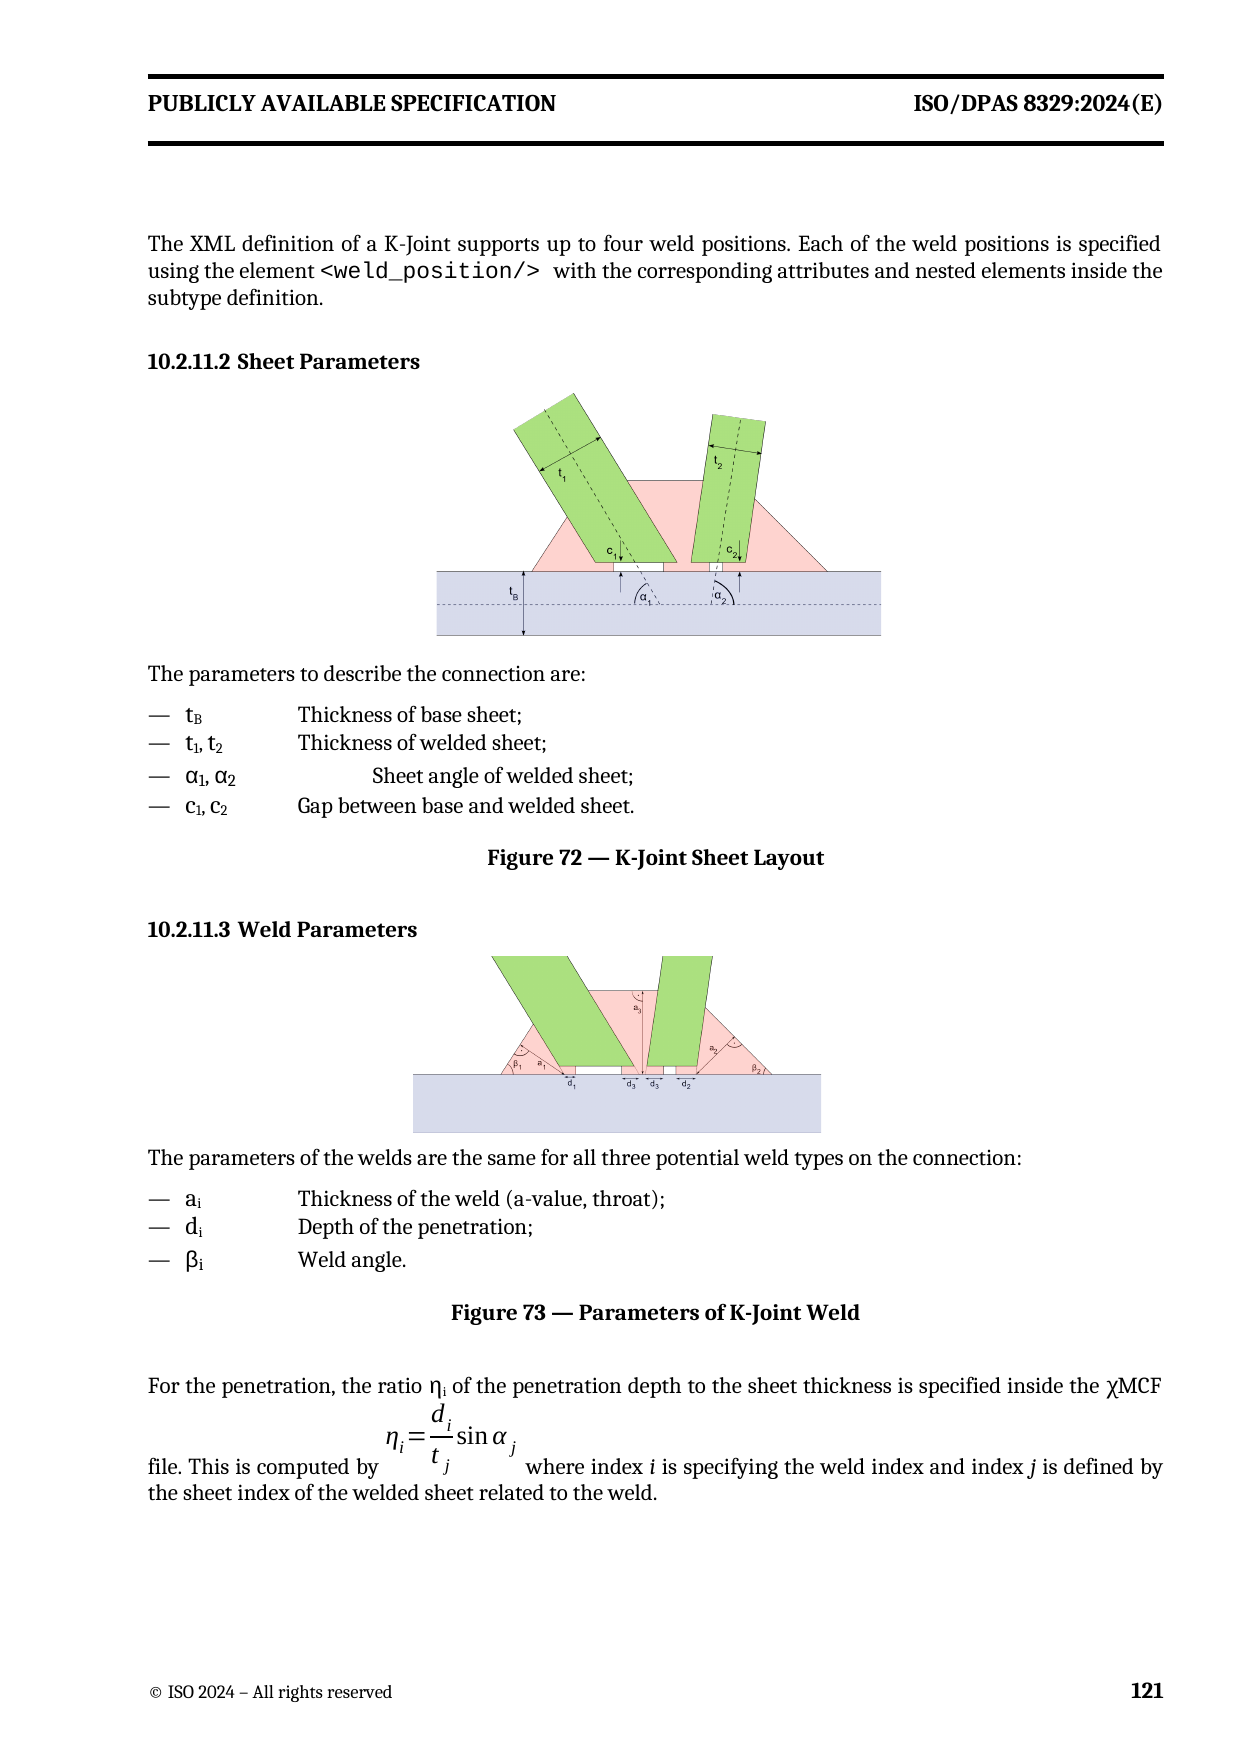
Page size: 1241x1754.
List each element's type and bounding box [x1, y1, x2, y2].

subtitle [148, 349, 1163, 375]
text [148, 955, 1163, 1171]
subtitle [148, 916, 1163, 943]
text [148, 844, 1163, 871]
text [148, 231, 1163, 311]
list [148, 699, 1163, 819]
picture [436, 393, 882, 636]
picture [413, 956, 822, 1133]
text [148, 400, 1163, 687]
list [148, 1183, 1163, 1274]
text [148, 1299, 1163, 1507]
